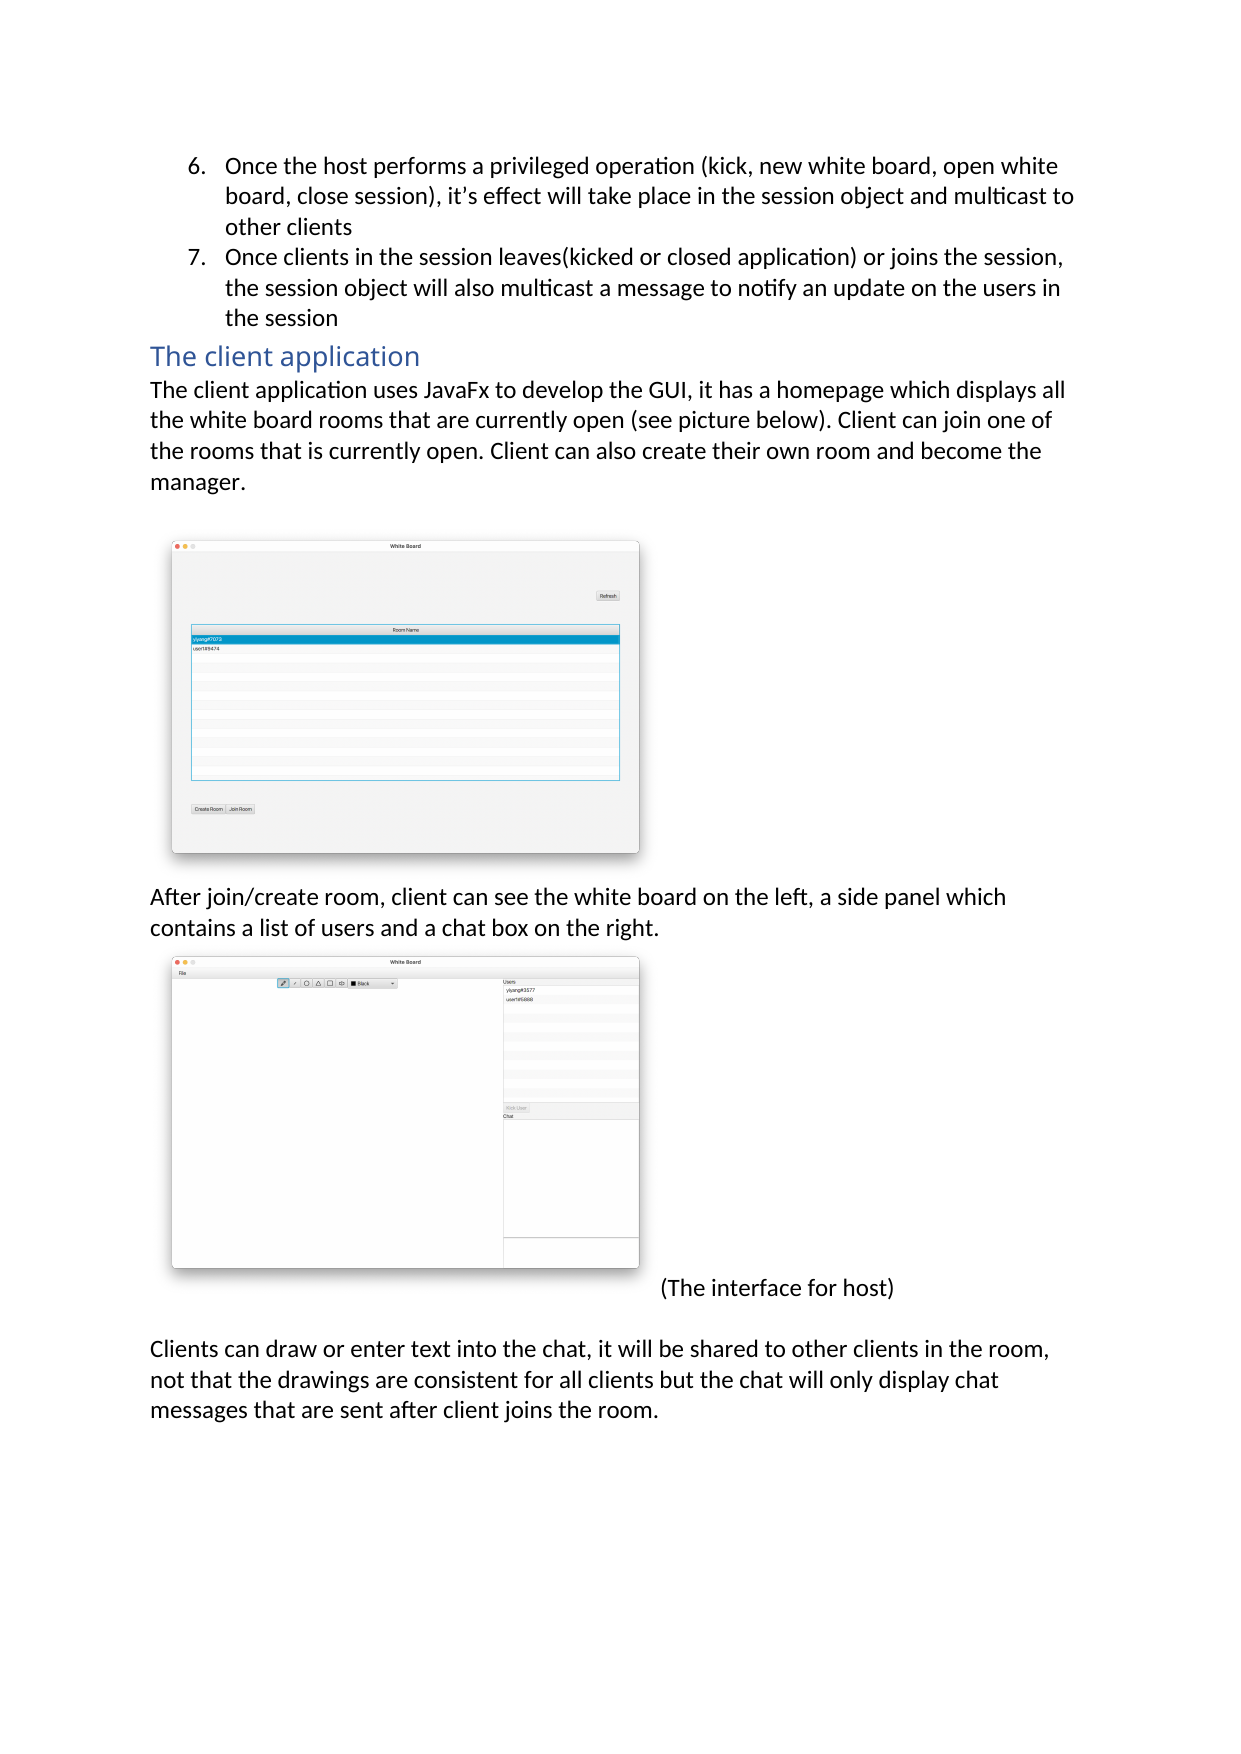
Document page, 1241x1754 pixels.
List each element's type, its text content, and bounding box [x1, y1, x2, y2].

list Once the host performs a privileged operation (kick, new white board, open white board, close session), it’s effect will take place in the session object and multicast to other clients [187, 150, 1090, 242]
text After join/create room, client can see the white board on the left, a side panel which contains a list of users and a chat box on the right. [150, 881, 1090, 942]
picture [150, 942, 661, 1297]
picture [150, 526, 661, 882]
text Clients can draw or enter text into the chat, it will be shared to other clients in the room, not that the drawings are consistent for all clients but the chat will only display chat messages that are sent after client joins the room. [150, 1333, 1090, 1425]
text The client application uses JavaFx to develop the GUI, it has a homepage which displays all the white board rooms that are currently open (see picture below). Client can join one of the rooms that is currently open. Client can also create their own room and become the manager. [150, 374, 1090, 496]
subtitle The client application [150, 337, 1090, 374]
list Once clients in the session leaves(kicked or closed application) or joins the session, the session object will also multicast a message to notify an update on the users in the session [187, 242, 1090, 333]
